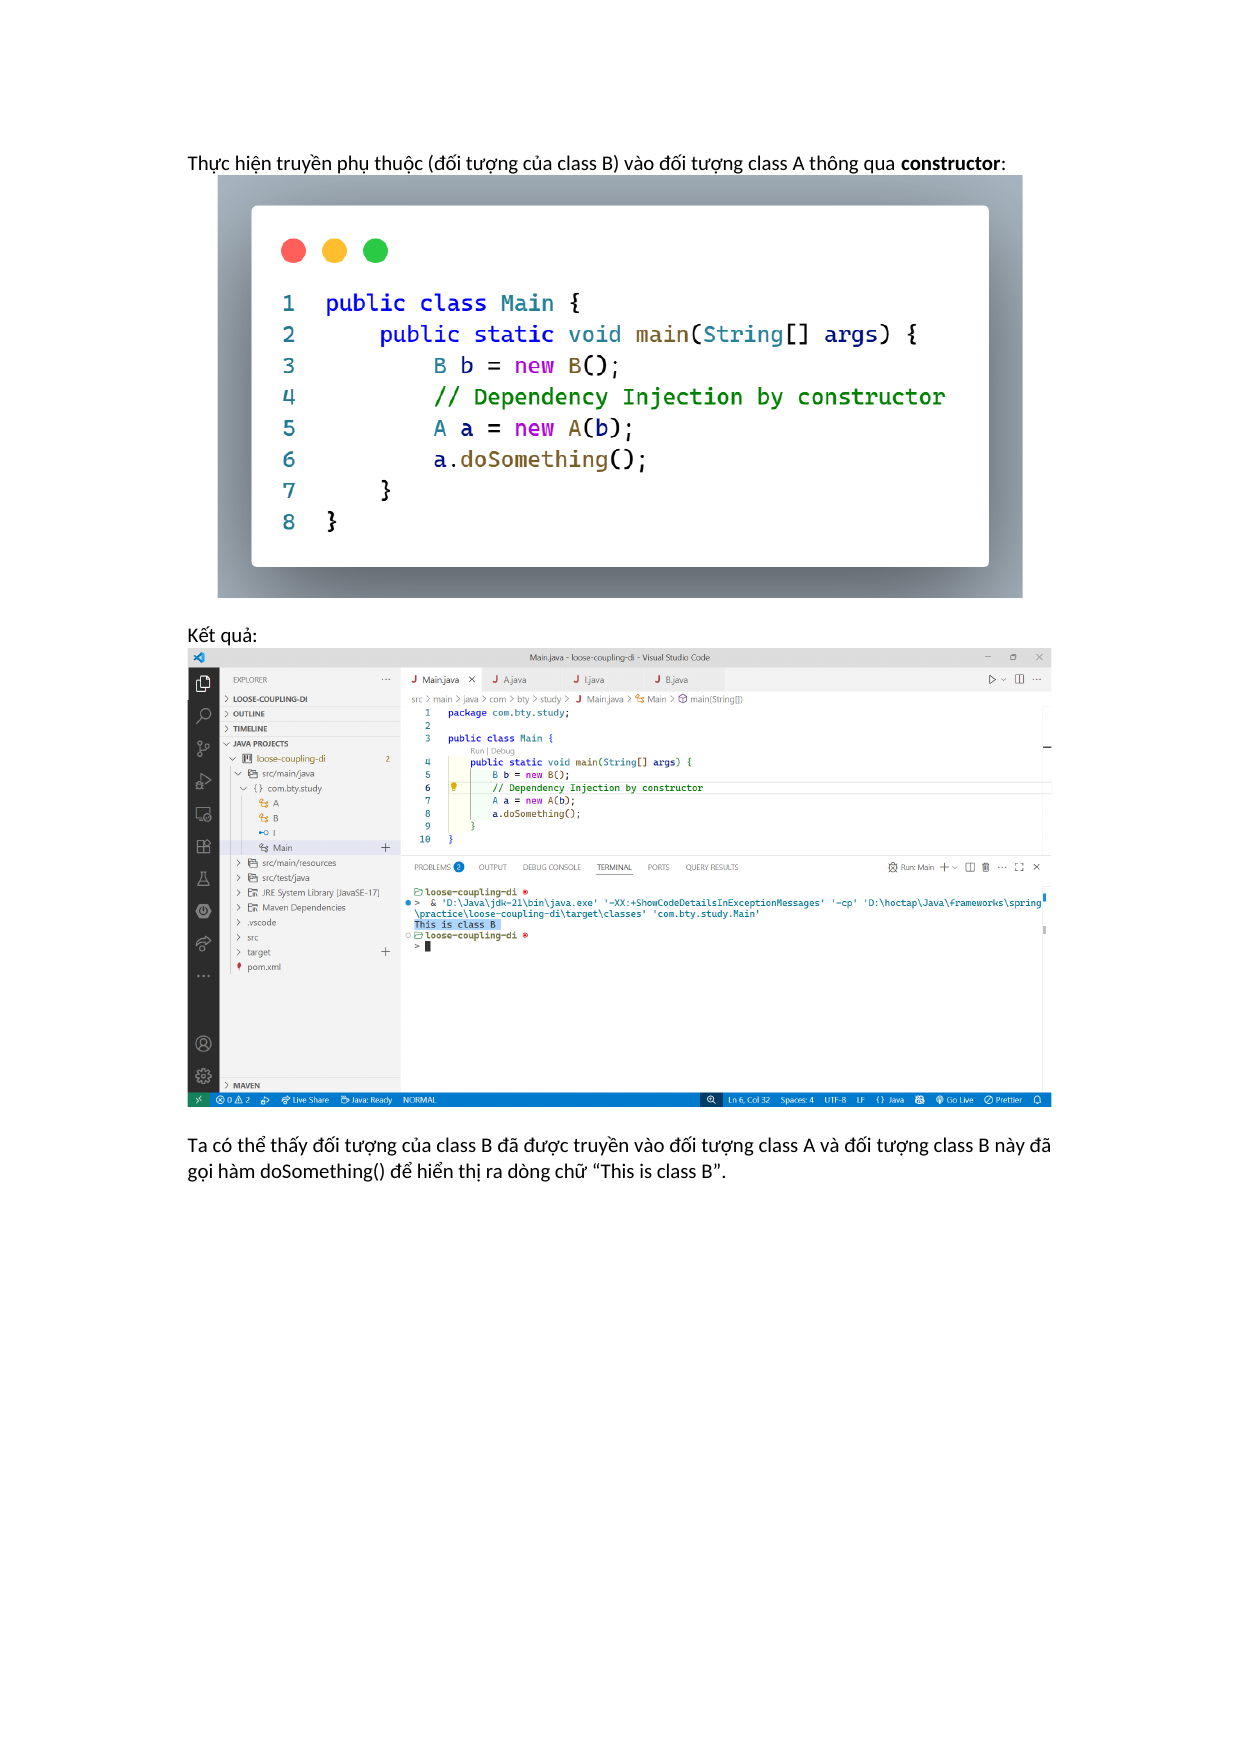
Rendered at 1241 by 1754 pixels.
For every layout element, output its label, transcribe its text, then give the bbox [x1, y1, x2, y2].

picture [187, 648, 1052, 1107]
list Thực hiện truyền phụ thuộc (đối tượng của class B) vào đối tượng class A thông qua constructor: [187, 150, 1053, 175]
list Kết quả: [187, 623, 1053, 648]
picture [217, 175, 1023, 598]
list Ta có thể thấy đối tượng của class B đã được truyền vào đối tượng class A và đối tượng class B này đã gọi hàm doSomething() để hiển thị ra dòng chữ “This is class B”. [187, 1132, 1053, 1183]
